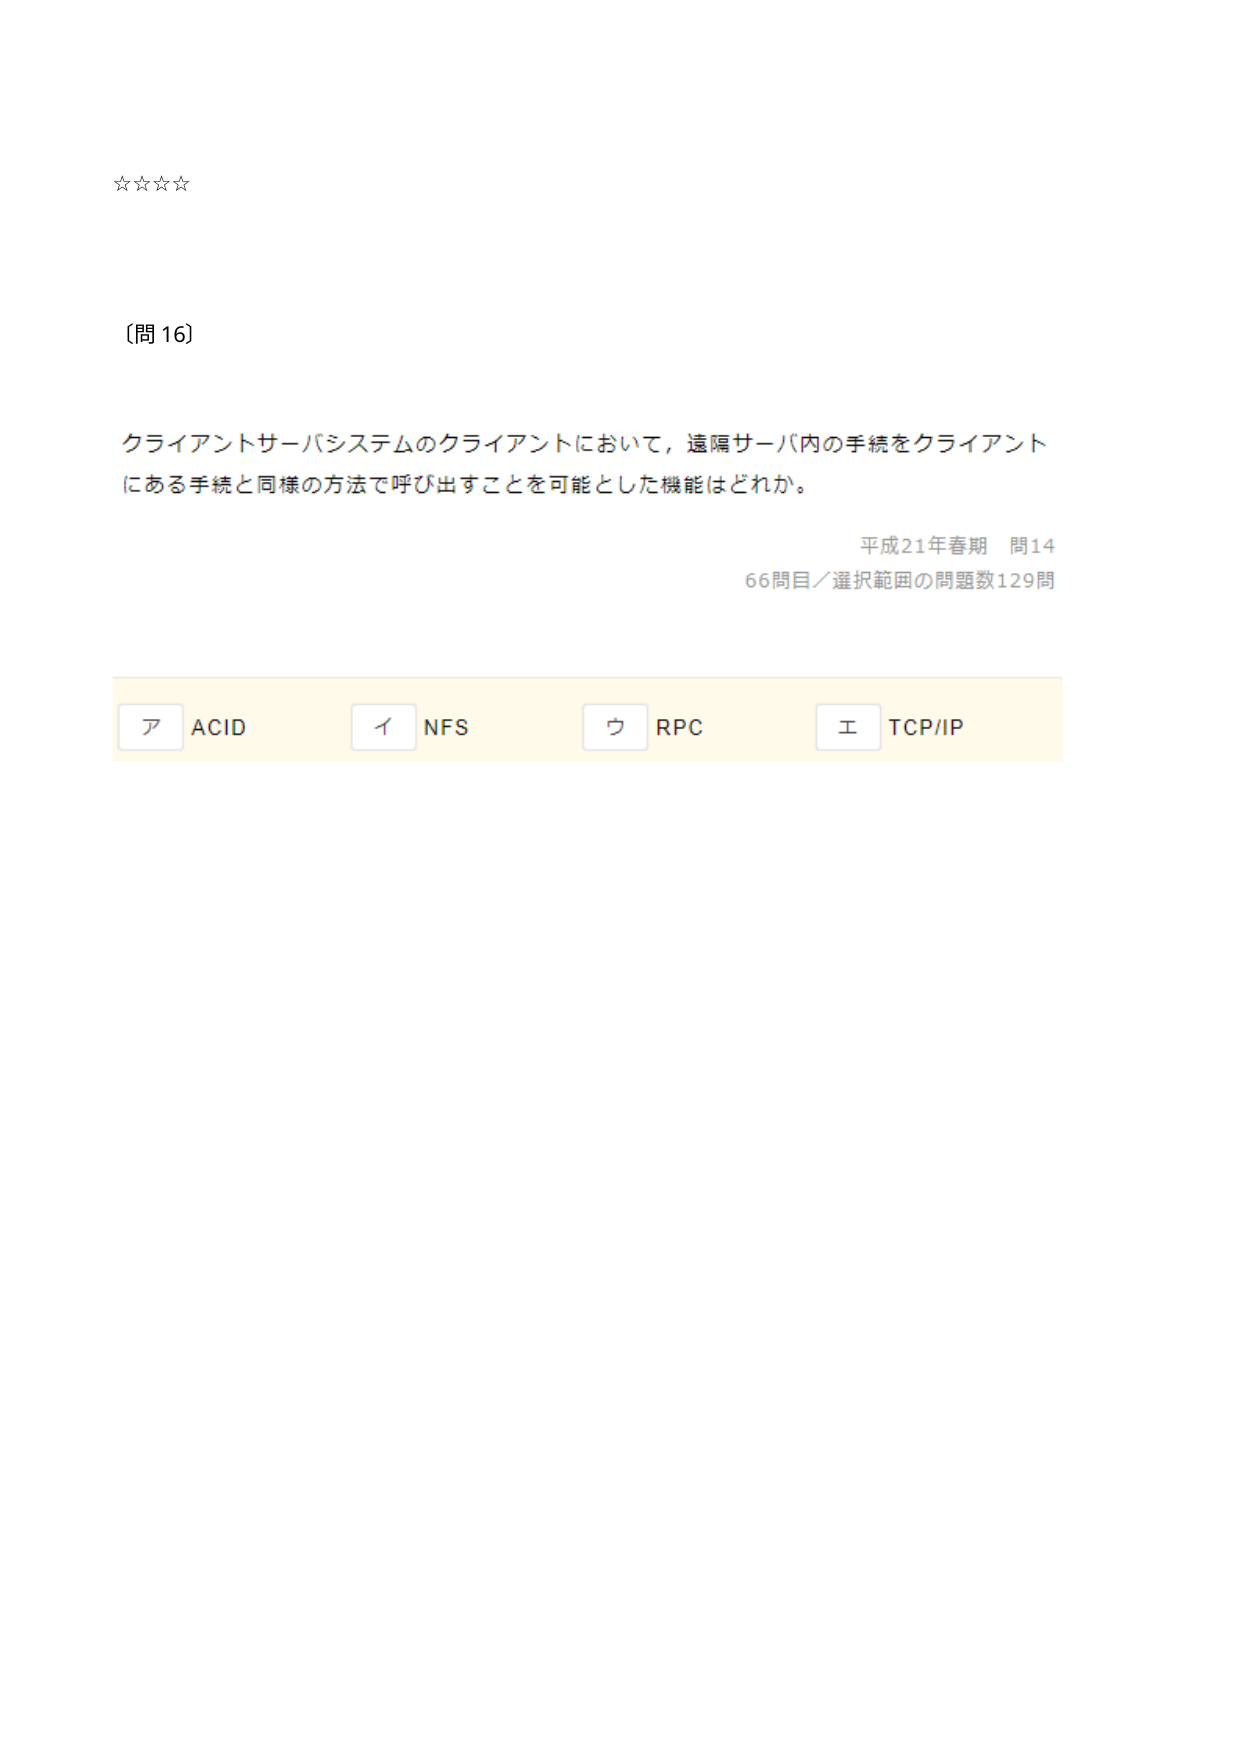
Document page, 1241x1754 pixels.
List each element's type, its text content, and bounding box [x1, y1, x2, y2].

text ☆☆☆☆ [112, 164, 1128, 202]
picture [112, 427, 1063, 762]
text 〔問16〕 [112, 314, 1128, 352]
